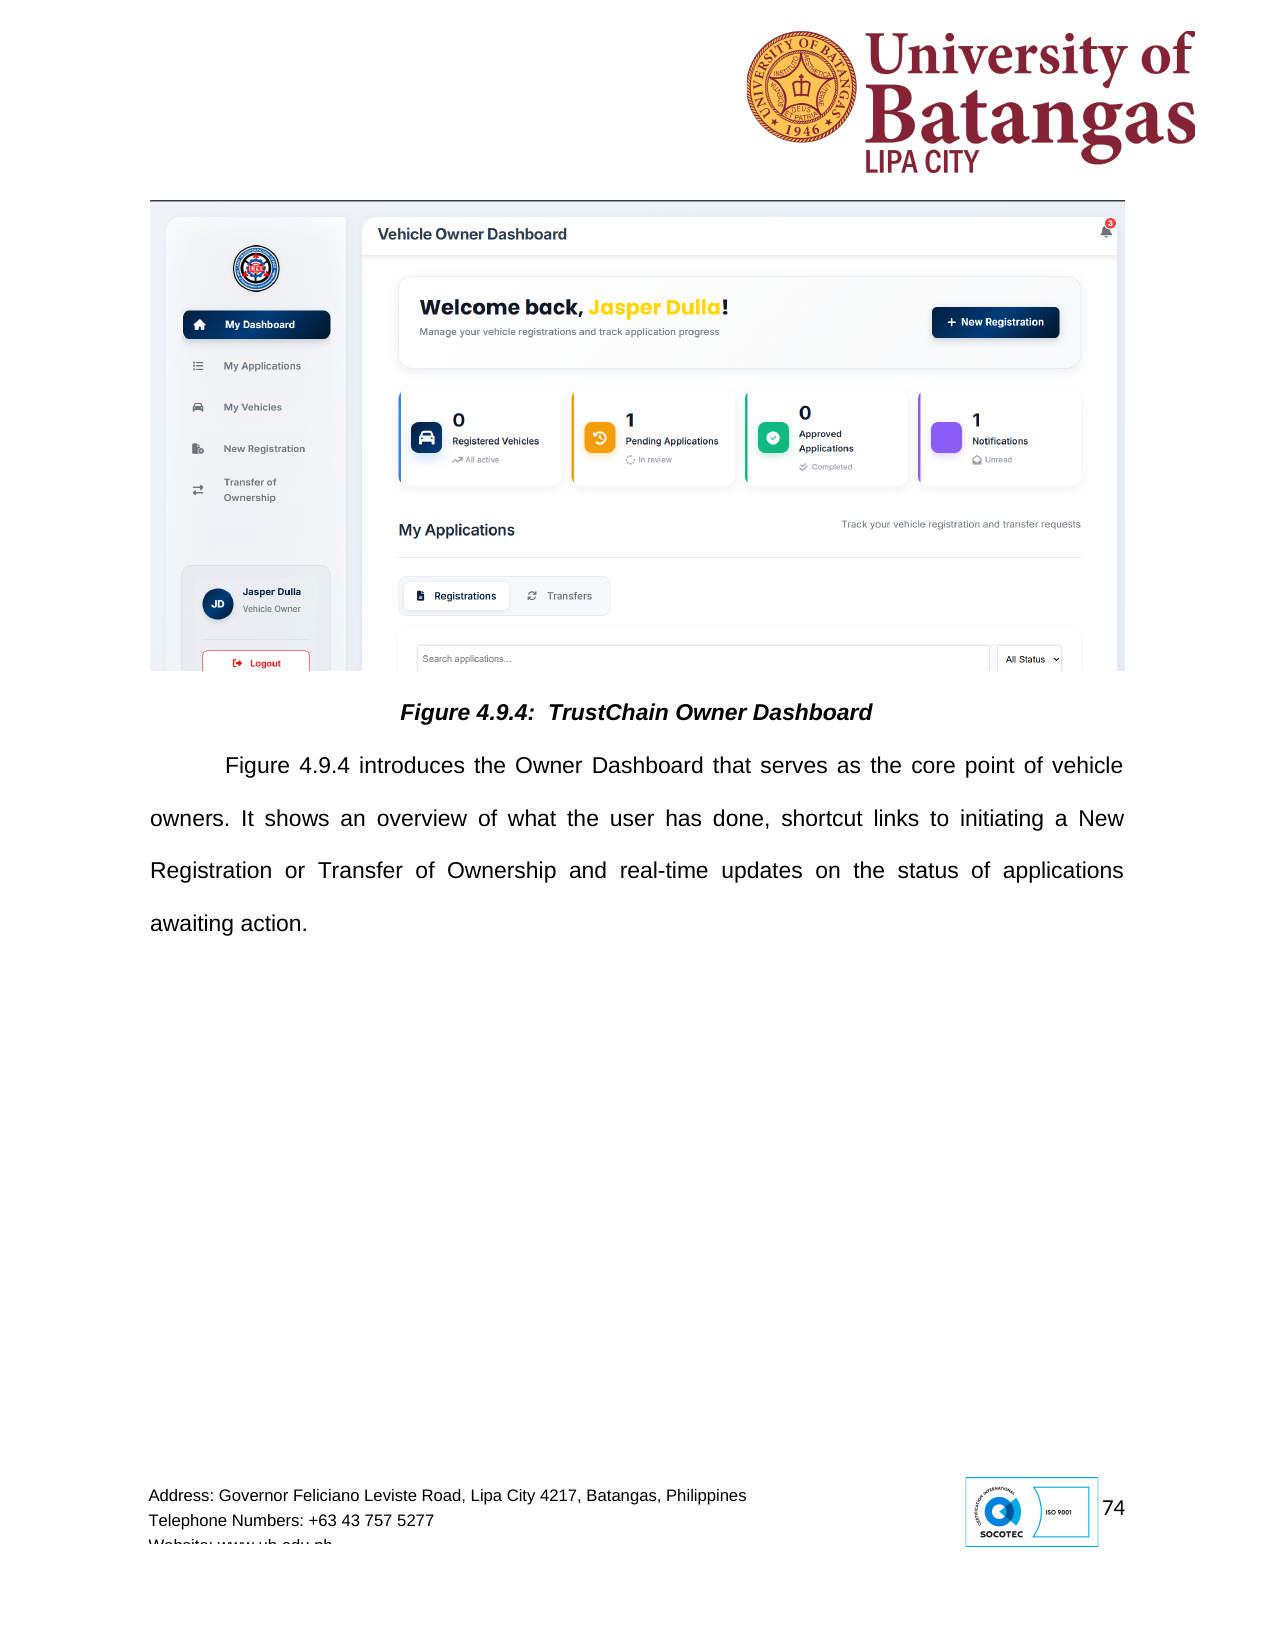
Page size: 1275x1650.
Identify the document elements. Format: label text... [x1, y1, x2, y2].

picture [746, 31, 1195, 173]
picture [150, 200, 1125, 671]
picture [965, 1479, 1099, 1545]
text Figure 4.9.4: TrustChain Owner Dashboard [150, 699, 1125, 725]
text Figure 4.9.4 introduces the Owner Dashboard that serves as the core point of vehicle owners. It shows an overview of what the user has done, shortcut links to initiating a New Registration or Transfer of Ownership and real-time updates on the status of applications awaiting action. [150, 752, 1125, 936]
